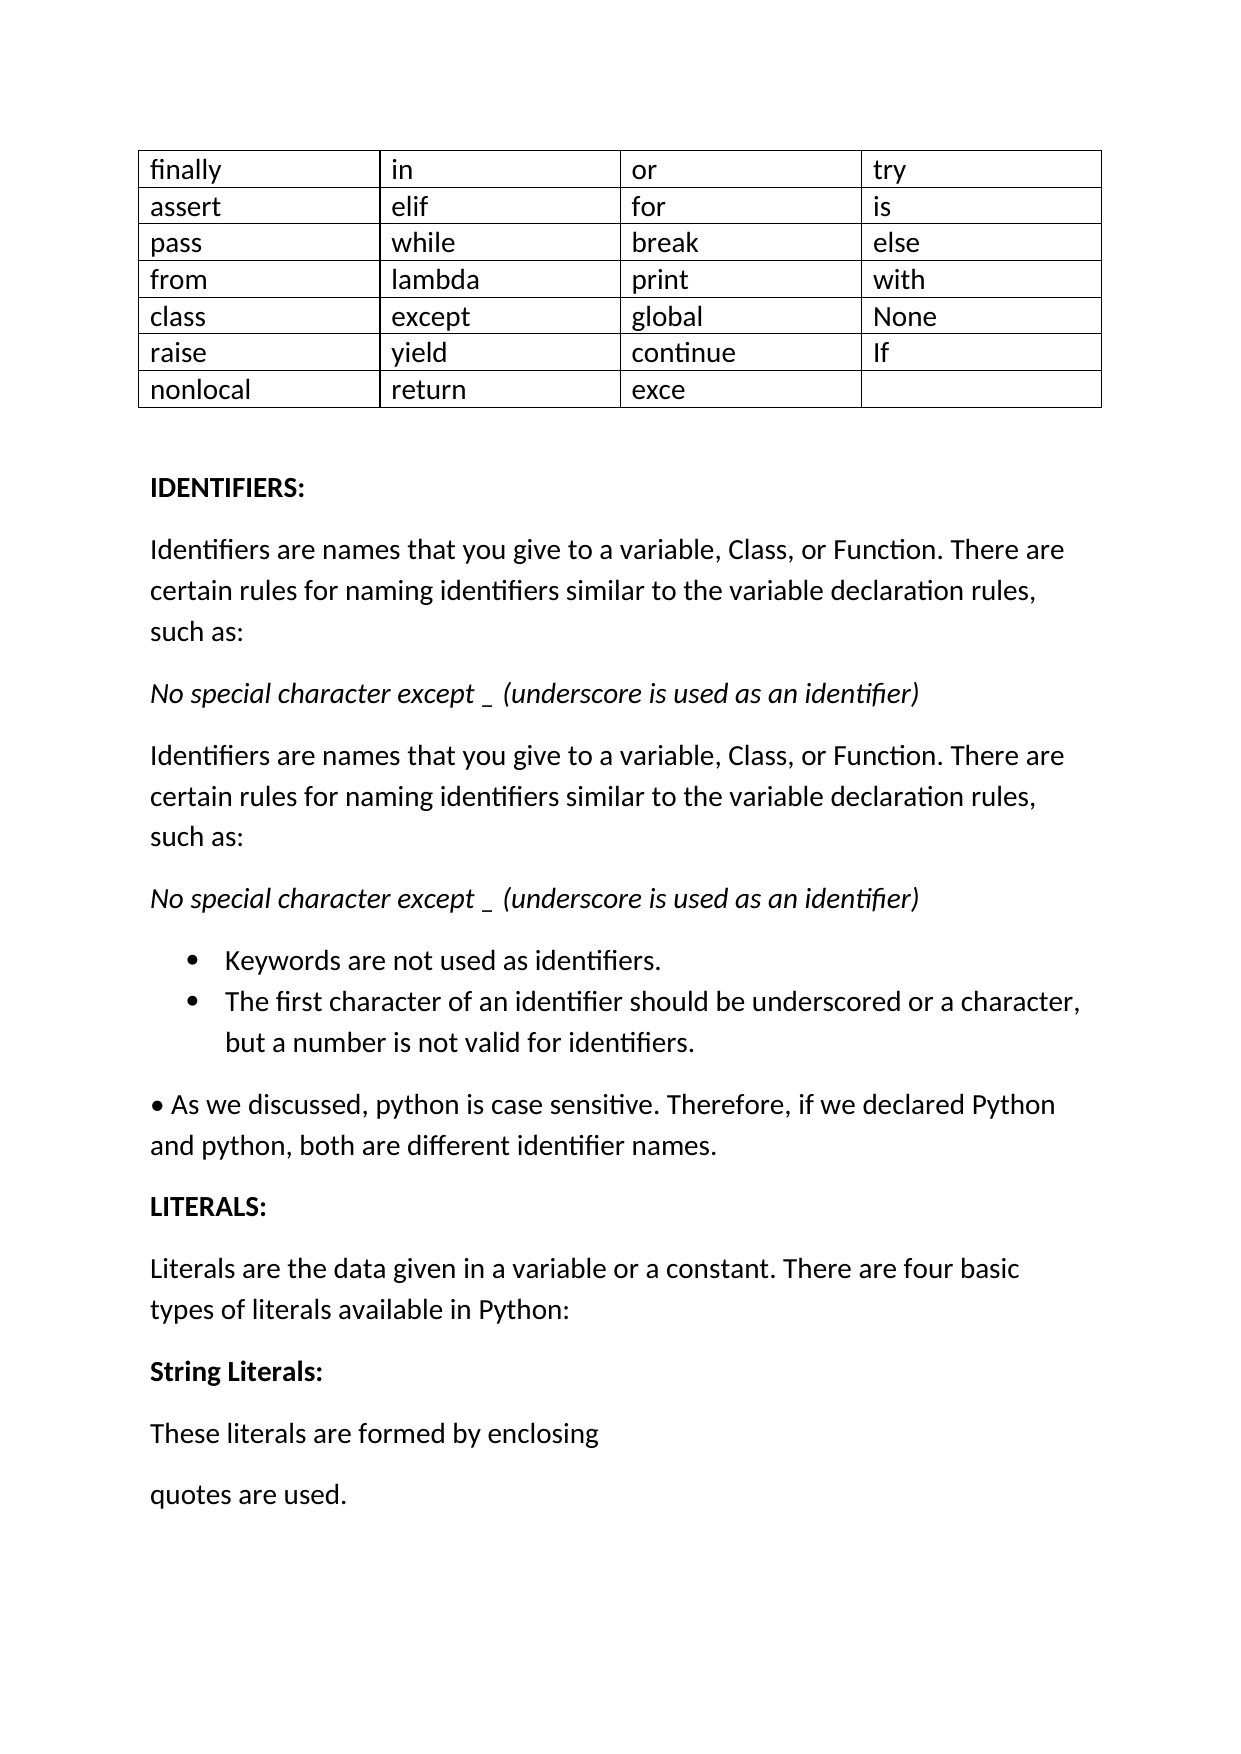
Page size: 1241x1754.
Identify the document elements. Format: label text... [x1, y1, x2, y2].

table_cell pass [139, 224, 379, 260]
table_cell break [621, 224, 861, 260]
table_cell None [862, 298, 1101, 333]
table_cell elif [381, 188, 620, 223]
text LITERALS: [150, 1188, 1090, 1224]
text Identifiers are names that you give to a variable, Class, or Function. There are certain rules for naming identifiers similar to the variable declaration rules, such as: [150, 737, 1090, 854]
table_cell except [381, 298, 620, 333]
table_cell finally [139, 151, 379, 187]
table_cell yield [381, 334, 620, 370]
table_cell print [621, 261, 861, 297]
table_cell return [381, 371, 620, 407]
text No special character except _ (underscore is used as an identifier) [150, 880, 1090, 916]
table_cell If [862, 334, 1101, 370]
table_cell in [381, 151, 620, 187]
table_cell class [139, 298, 379, 333]
text quotes are used. [150, 1476, 1090, 1512]
table_cell nonlocal [139, 371, 379, 407]
table_cell lambda [381, 261, 620, 297]
text Identifiers are names that you give to a variable, Class, or Function. There are certain rules for naming identifiers similar to the variable declaration rules, such as: [150, 531, 1090, 649]
table_cell from [139, 261, 379, 297]
table_cell is [862, 188, 1101, 223]
table_cell global [621, 298, 861, 333]
table_cell with [862, 261, 1101, 297]
table_cell for [621, 188, 861, 223]
table_cell else [862, 224, 1101, 260]
list The first character of an identifier should be underscored or a character, but a number is not valid for identifiers. [187, 983, 1090, 1059]
text No special character except _ (underscore is used as an identifier) [150, 675, 1090, 711]
table_cell raise [139, 334, 379, 370]
text • As we discussed, python is case sensitive. Therefore, if we declared Python and python, both are different identifier names. [150, 1086, 1090, 1162]
table_cell try [862, 151, 1101, 187]
table_cell exce [621, 371, 861, 407]
text Literals are the data given in a variable or a constant. There are four basic types of literals available in Python: [150, 1250, 1090, 1327]
text IDENTIFIERS: [150, 469, 1090, 505]
table_cell while [381, 224, 620, 260]
table_cell assert [139, 188, 379, 223]
text These literals are formed by enclosing [150, 1415, 1090, 1450]
table_cell [862, 371, 1101, 407]
table_cell or [621, 151, 861, 187]
table_cell continue [621, 334, 861, 370]
text String Literals: [150, 1353, 1090, 1388]
list Keywords are not used as identifiers. [187, 942, 1090, 978]
